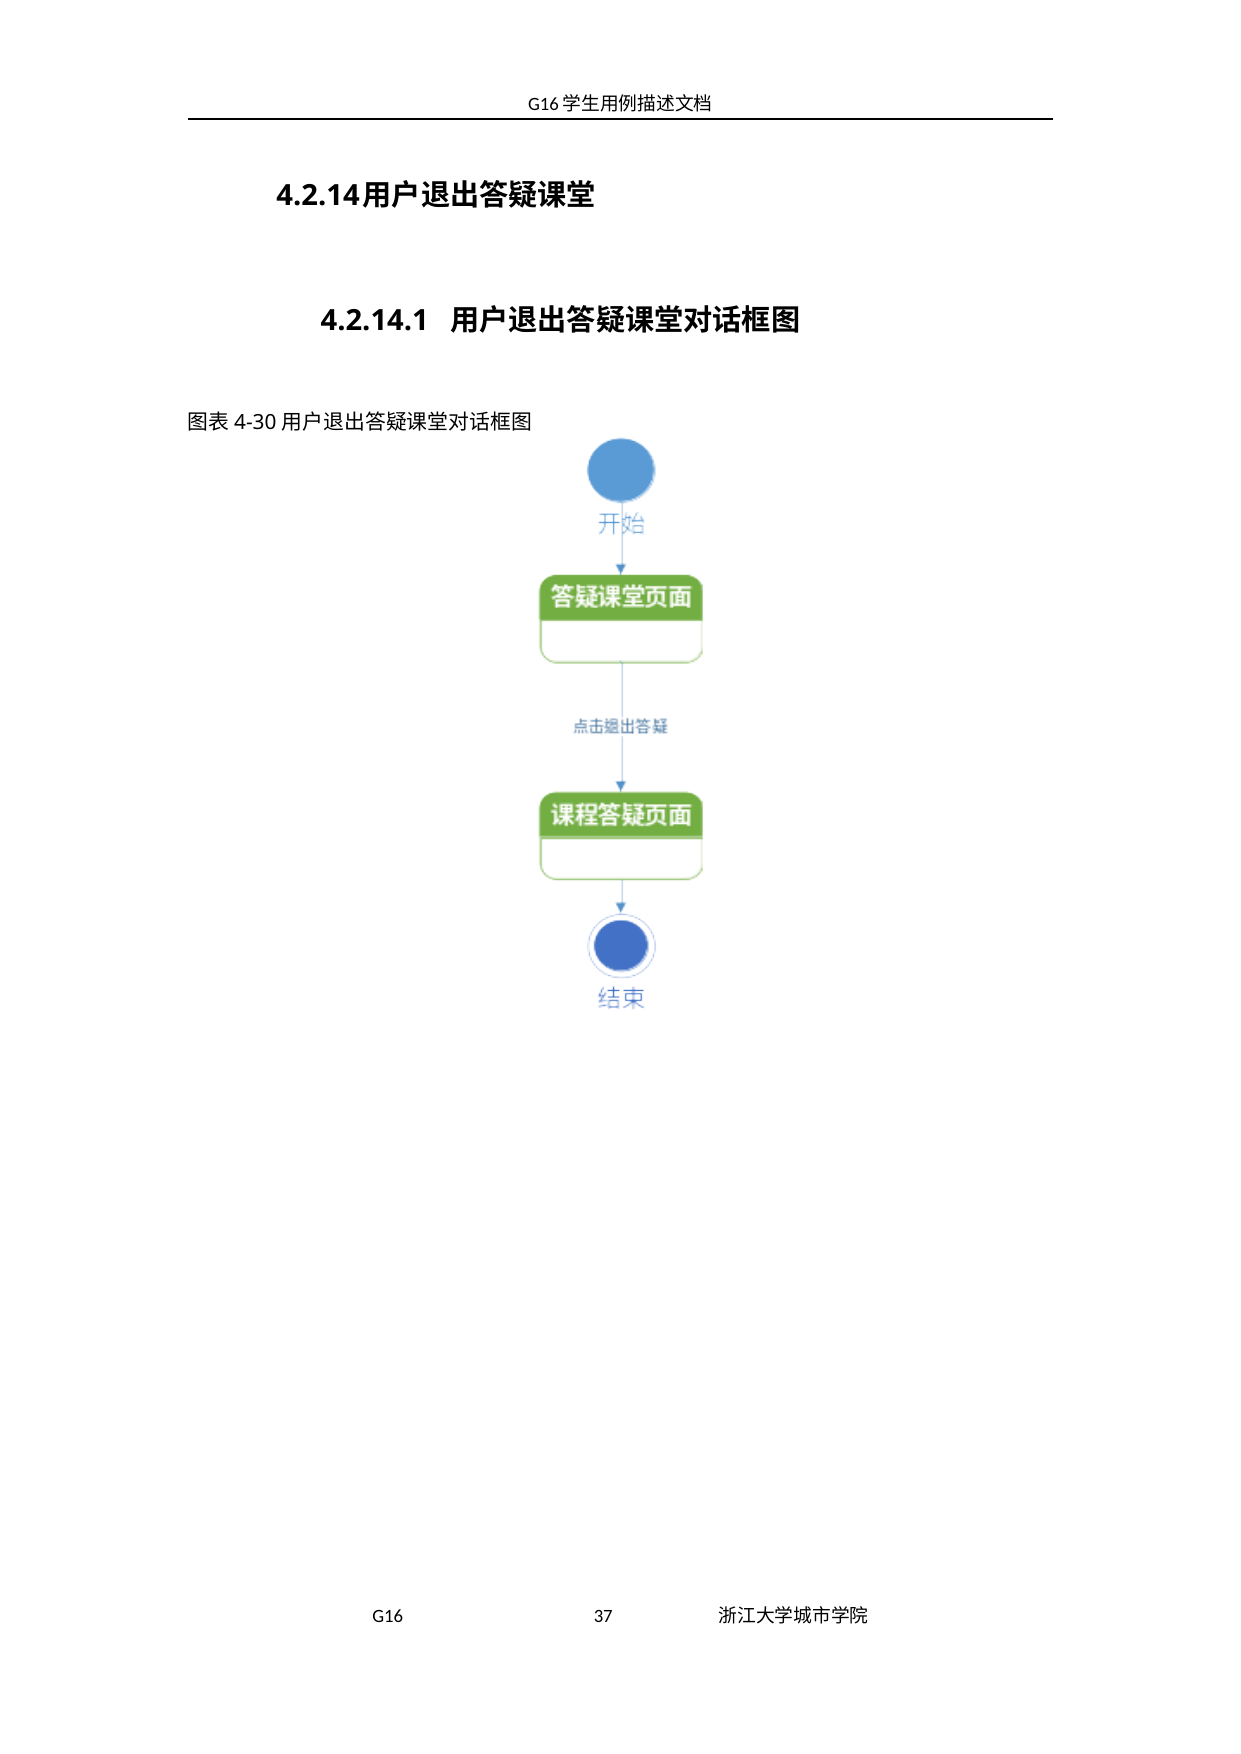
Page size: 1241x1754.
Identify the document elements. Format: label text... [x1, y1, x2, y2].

subtitle 用户退出答疑课堂 [276, 160, 1053, 225]
subtitle 用户退出答疑课堂对话框图 [320, 285, 1053, 350]
